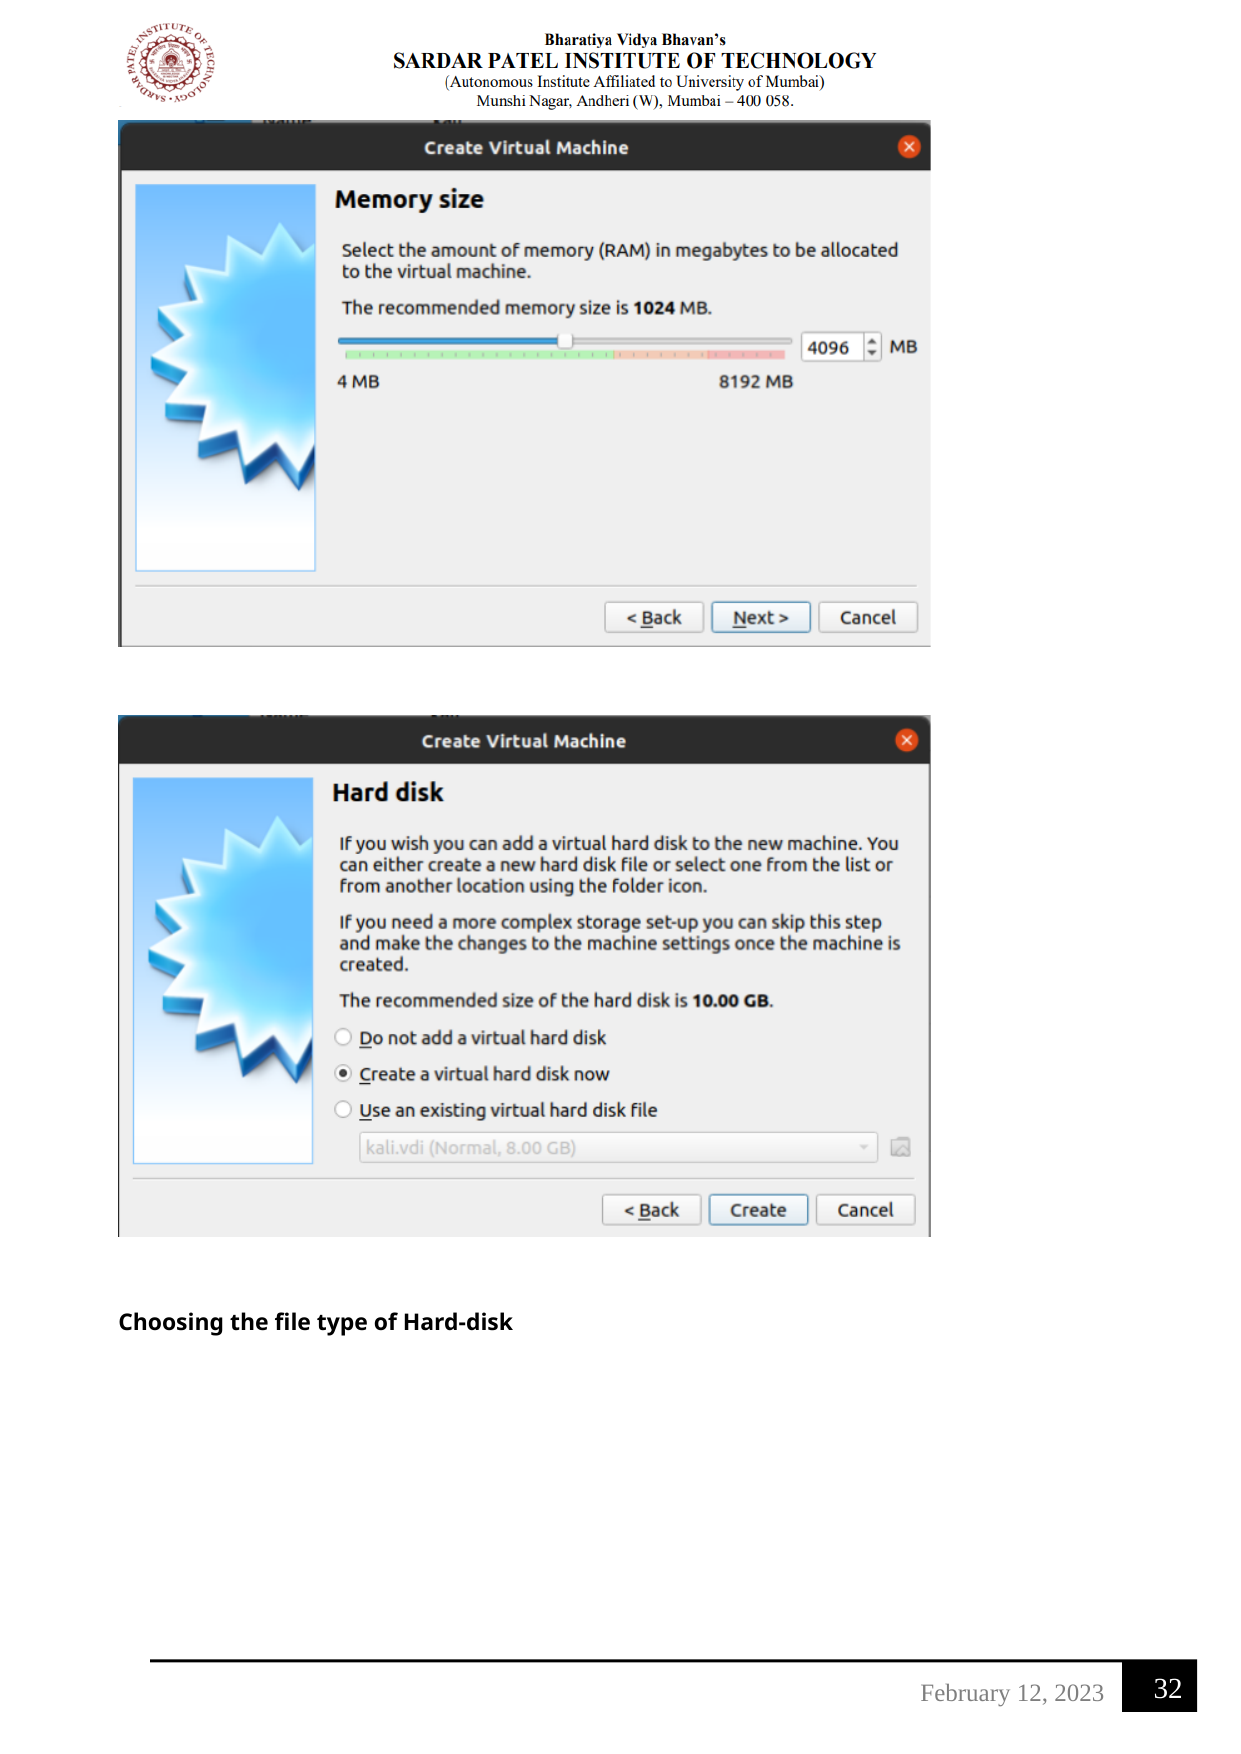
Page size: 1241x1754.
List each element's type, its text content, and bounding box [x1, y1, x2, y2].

picture [118, 0, 1123, 647]
text Choosing the file type of Hard-disk [118, 1306, 1122, 1337]
picture [118, 715, 931, 1237]
